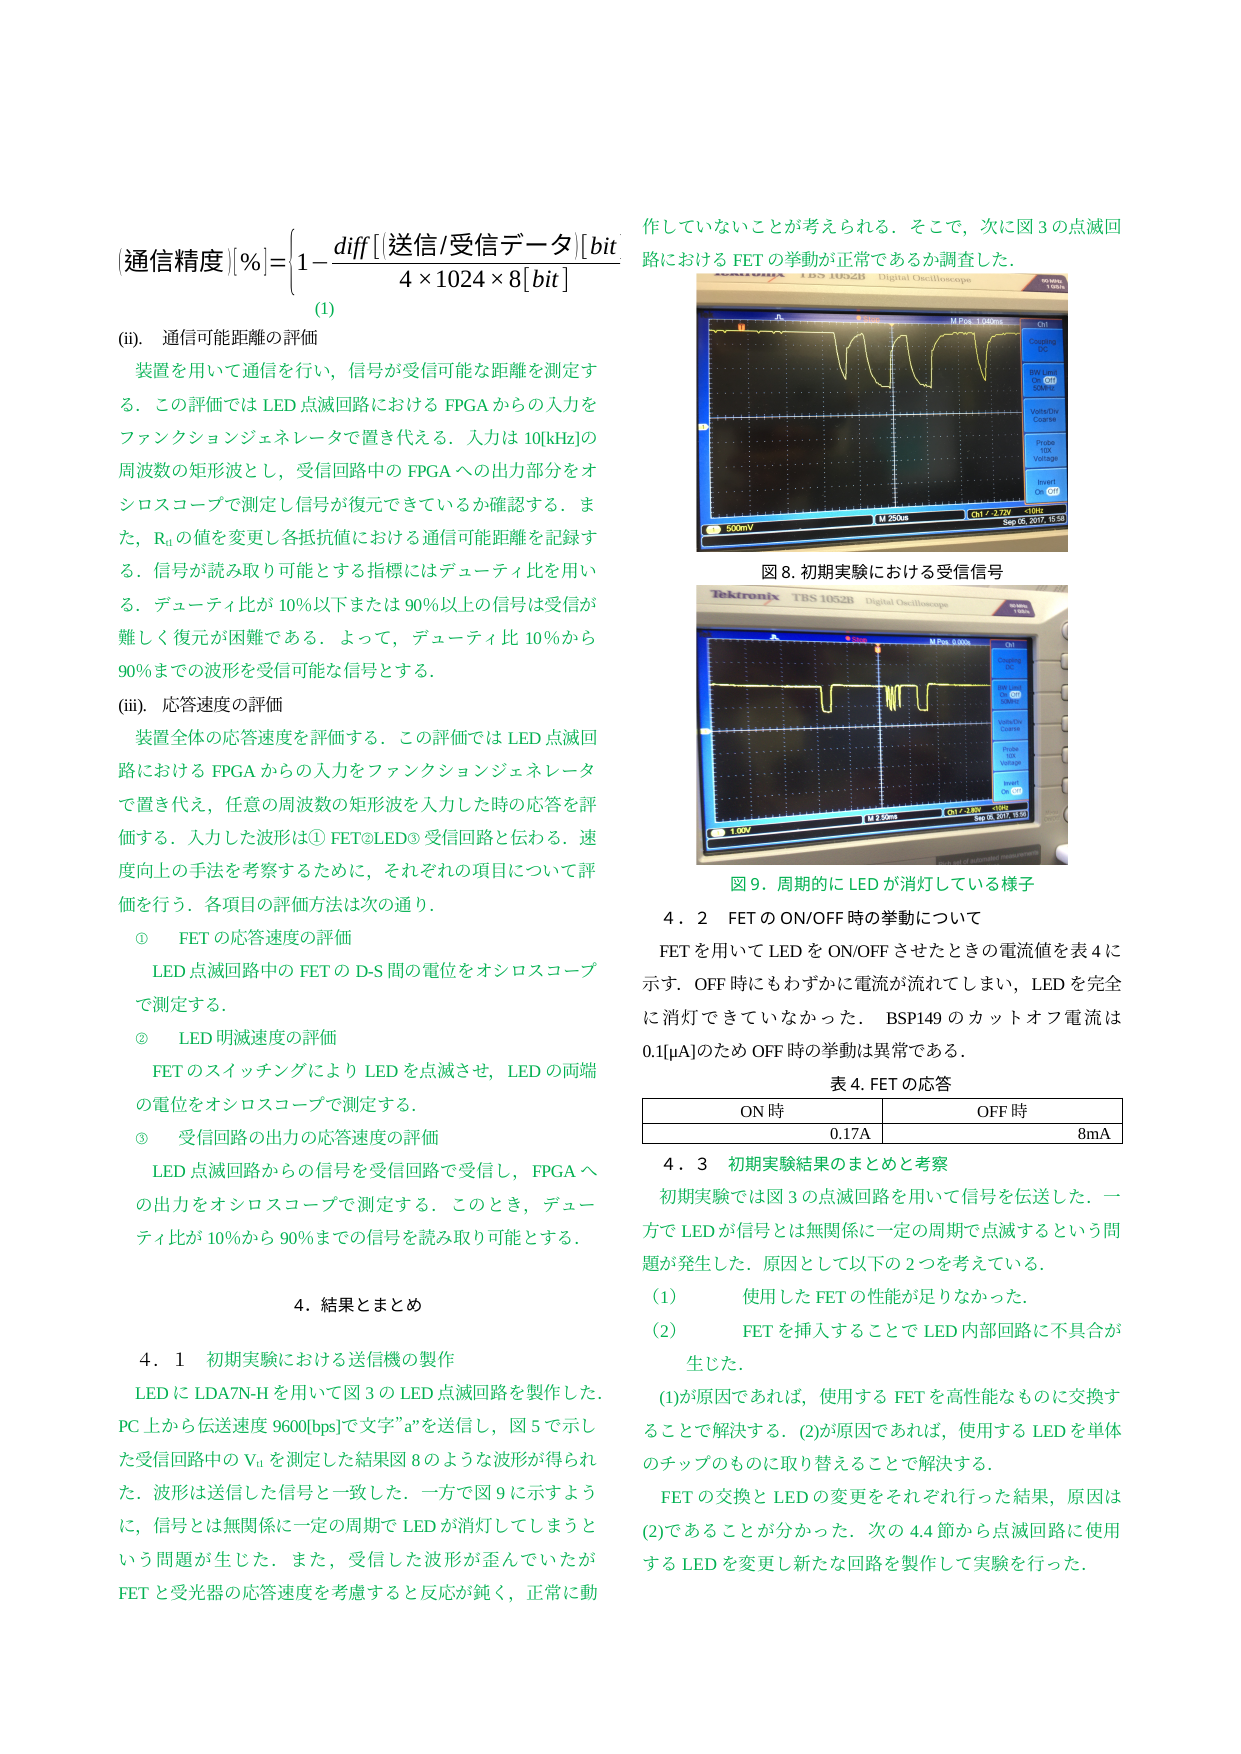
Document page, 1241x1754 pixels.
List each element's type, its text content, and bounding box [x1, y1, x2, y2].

list 応答速度の評価 [118, 684, 598, 718]
table_cell 8mA [883, 1124, 1122, 1143]
picture [697, 274, 1067, 552]
list FETの応答速度の評価 [135, 918, 598, 951]
text FETを用いてLEDをON/OFFさせたときの電流値を表4に示す．OFF時にもわずかに電流が流れてしまい，LEDを完全に消灯できていなかった． BSP149のカットオフ電流は0.1[μA]のためOFF時の挙動は異常である． [642, 931, 1122, 1064]
subtitle 4．結果とまとめ [118, 1284, 598, 1318]
text LEDにLDA7N-Hを用いて図3のLED点滅回路を製作した．PC上から伝送速度9600[bps]で文字”a”を送信し，図5で示した受信回路中のVt1 を測定した結果図8のような波形が得られた．波形は送信した信号と一致した．一方で図9に示すように，信号とは無関係に一定の周期でLEDが消灯してしまうという問題が生じた．また，受信した波形が歪んでいたが，FETと受光器の応答速度を考慮すると反応が鈍く，正常に動作していないことが考えられる．そこで，次に図3の点滅回路におけるFETの挙動が正常であるか調査した． [642, 207, 1122, 273]
text 図9．周期的にLEDが消灯している様子 [642, 864, 1122, 897]
picture [696, 585, 1068, 865]
table_cell 0.17A [643, 1124, 882, 1143]
text ４．３ 初期実験結果のまとめと考察 [642, 1144, 1122, 1177]
text ４．２ FETのON/OFF時の挙動について [642, 897, 1122, 931]
text LEDにLDA7N-Hを用いて図3のLED点滅回路を製作した．PC上から伝送速度9600[bps]で文字”a”を送信し，図5で示した受信回路中のVt1 を測定した結果図8のような波形が得られた．波形は送信した信号と一致した．一方で図9に示すように，信号とは無関係に一定の周期でLEDが消灯してしまうという問題が生じた．また，受信した波形が歪んでいたが，FETと受光器の応答速度を考慮すると反応が鈍く，正常に動作していないことが考えられる．そこで，次に図3の点滅回路におけるFETの挙動が正常であるか調査した． [118, 1373, 598, 1606]
text 表4. FETの応答 [642, 1064, 1122, 1097]
text 図8. 初期実験における受信信号 [642, 552, 1122, 586]
text 装置全体の応答速度を評価する．この評価ではLED点滅回路におけるFPGAからの入力をファンクションジェネレータで置き代え，任意の周波数の矩形波を入力した時の応答を評価する．入力した波形は①FET②LED③受信回路と伝わる．速度向上の手法を考察するために，それぞれの項目について評価を行う．各項目の評価方法は次の通り． [118, 718, 598, 918]
text LED点滅回路中のFETのD-S間の電位をオシロスコープで測定する． [135, 951, 598, 1018]
text (1) [118, 207, 598, 318]
text 装置を用いて通信を行い，信号が受信可能な距離を測定する．この評価ではLED点滅回路におけるFPGAからの入力をファンクションジェネレータで置き代える．入力は10[kHz]の周波数の矩形波とし，受信回路中のFPGAへの出力部分をオシロスコープで測定し信号が復元できているか確認する．また，Rt1の値を変更し各抵抗値における通信可能距離を記録する．信号が読み取り可能とする指標にはデューティ比を用いる．デューティ比が10％以下または90％以上の信号は受信が難しく復元が困難である．よって，デューティ比10％から90％までの波形を受信可能な信号とする． [118, 351, 598, 684]
text 初期実験では図3の点滅回路を用いて信号を伝送した．一方でLEDが信号とは無関係に一定の周期で点滅するという問題が発生した．原因として以下の2つを考えている． [642, 1177, 1122, 1277]
text (1)が原因であれば，使用するFETを高性能なものに交換することで解決する．(2)が原因であれば，使用するLEDを単体のチップのものに取り替えることで解決する． [642, 1377, 1122, 1477]
table_header OFF時 [883, 1099, 1122, 1122]
list 通信可能距離の評価 [118, 318, 598, 351]
list 受信回路の出力の応答速度の評価 [135, 1118, 598, 1151]
text LED点滅回路からの信号を受信回路で受信し，FPGAへの出力をオシロスコープで測定する．このとき，デューティ比が10％から90％までの信号を読み取り可能とする． [135, 1151, 598, 1251]
text FETのスイッチングによりLEDを点滅させ，LEDの両端の電位をオシロスコープで測定する． [135, 1051, 598, 1118]
list LED明滅速度の評価 [135, 1018, 598, 1051]
text FETの交換とLEDの変更をそれぞれ行った結果，原因は(2)であることが分かった．次の4.4節から点滅回路に使用するLEDを変更し新たな回路を製作して実験を行った． [642, 1477, 1122, 1577]
table_header ON時 [643, 1099, 882, 1122]
list FETを挿入することでLED内部回路に不具合が生じた． [642, 1310, 1122, 1377]
list 使用したFETの性能が足りなかった． [642, 1277, 1122, 1310]
text ４．１ 初期実験における送信機の製作 [118, 1339, 598, 1373]
